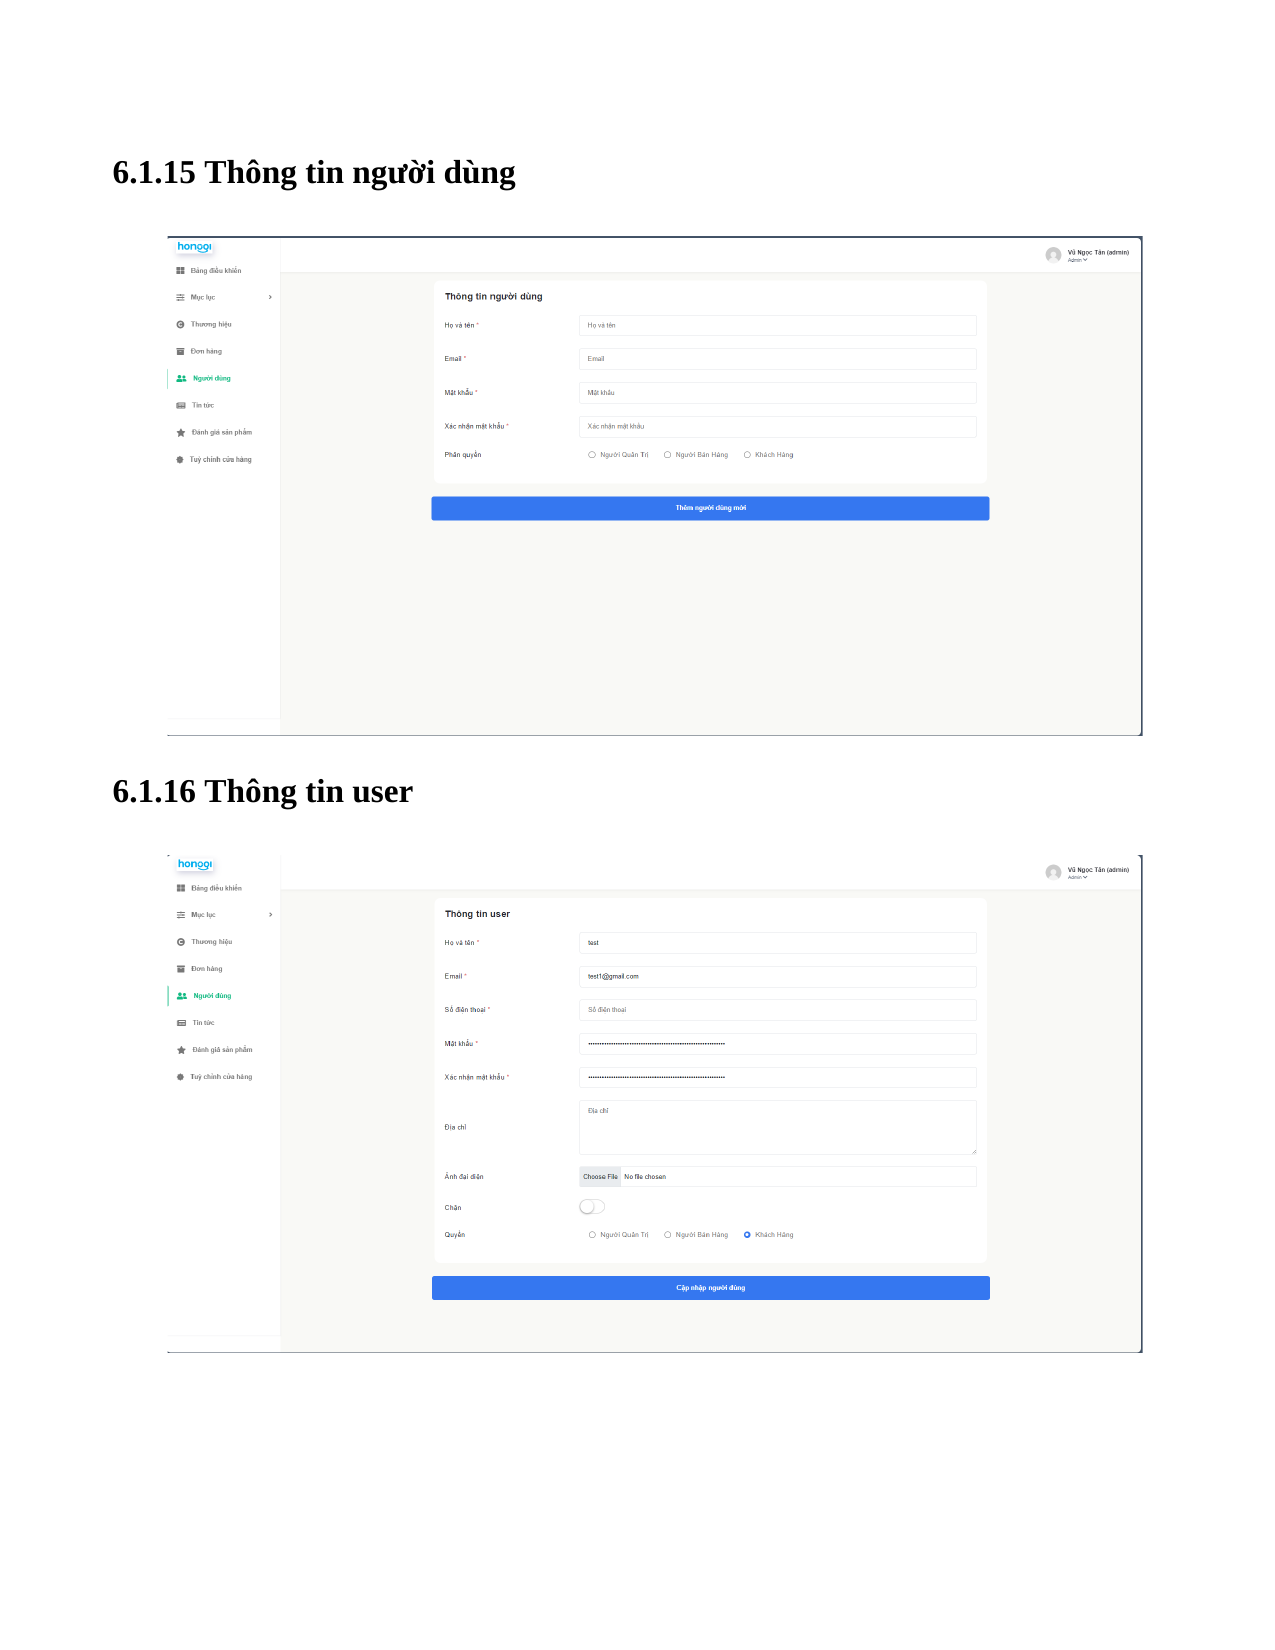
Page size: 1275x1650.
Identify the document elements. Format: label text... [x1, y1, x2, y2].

picture [167, 855, 1143, 1353]
subtitle 6.1.15 Thông tin người dùng [112, 153, 1198, 191]
subtitle 6.1.16 Thông tin user [112, 771, 1198, 810]
picture [167, 236, 1143, 736]
